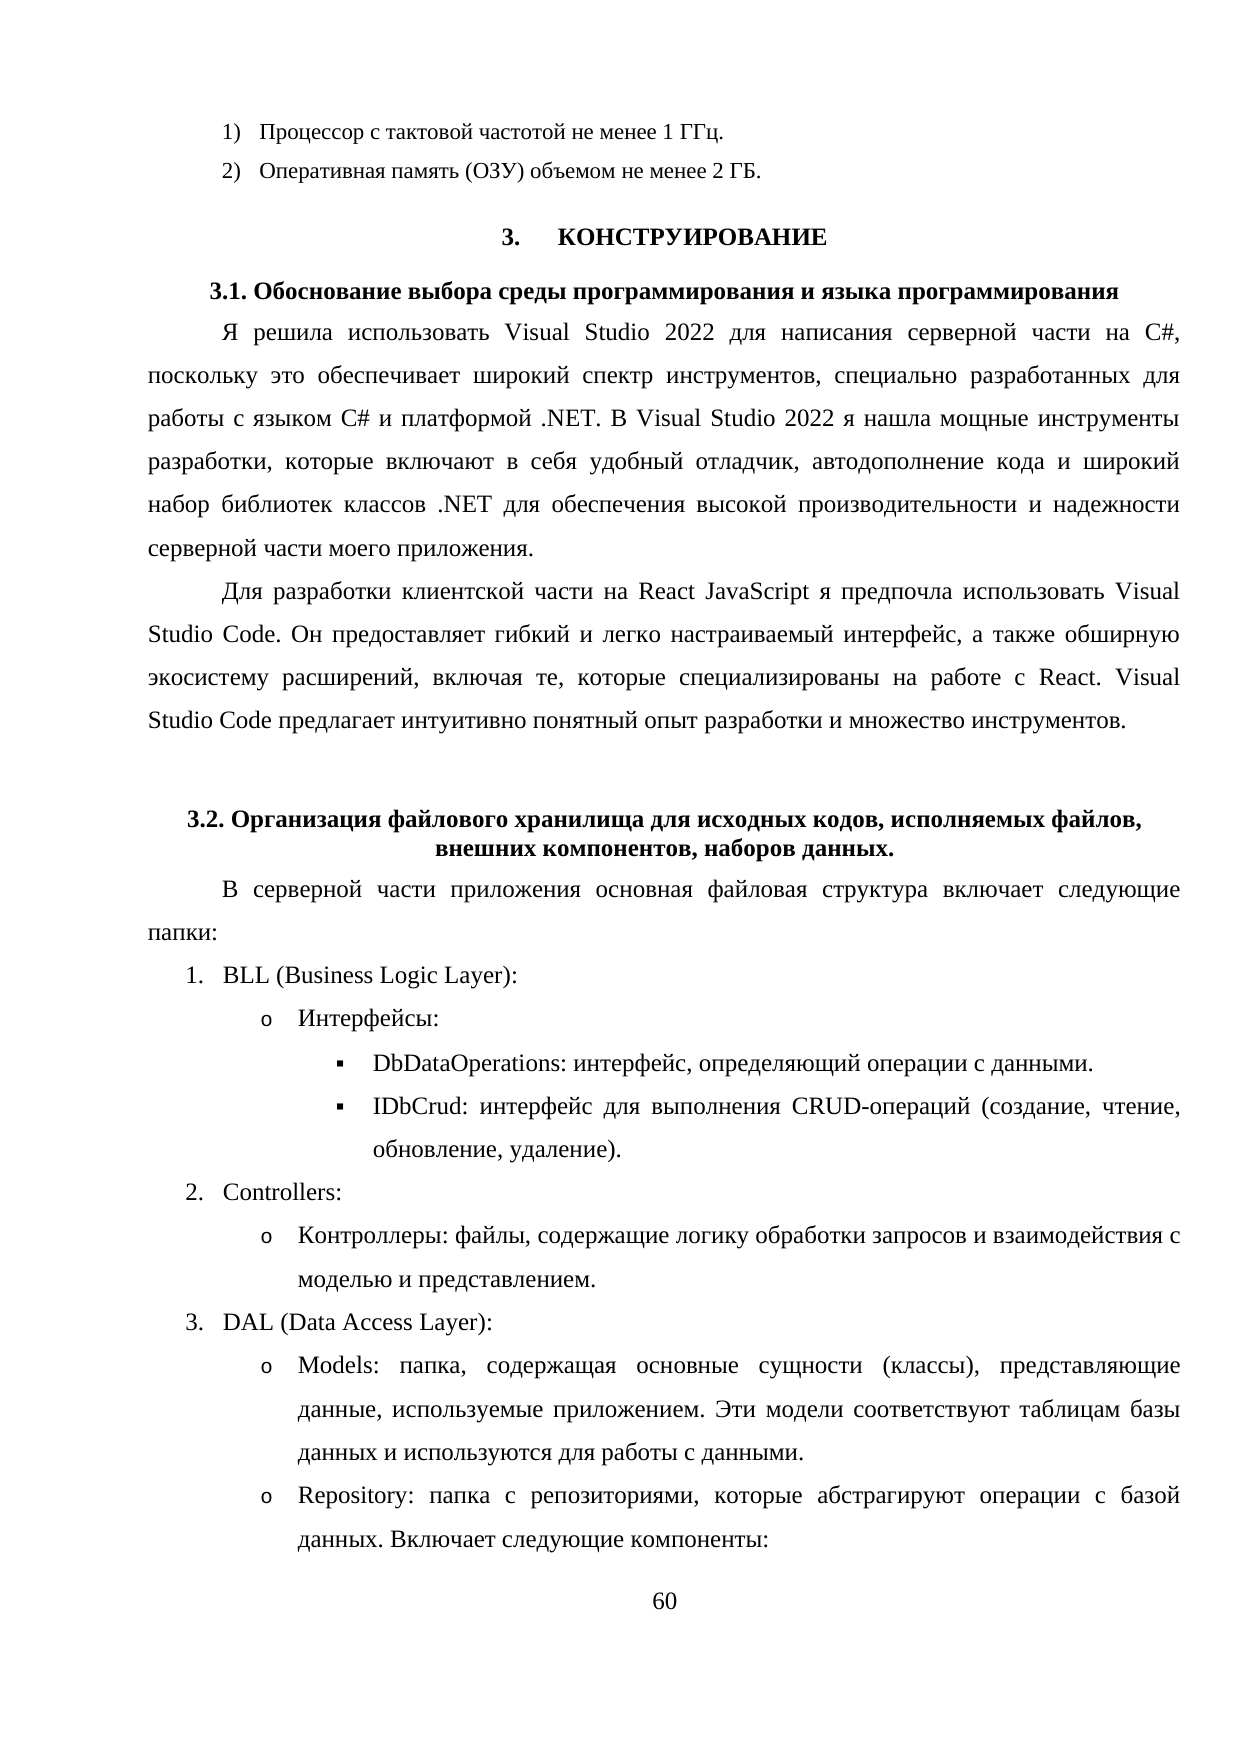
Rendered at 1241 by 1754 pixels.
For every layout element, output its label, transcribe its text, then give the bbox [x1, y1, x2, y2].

list DAL (Data Access Layer): [185, 1307, 1181, 1336]
subtitle 3.2. Организация файлового хранилища для исходных кодов, исполняемых файлов, внешних компонентов, наборов данных. [148, 804, 1181, 861]
text Для разработки клиентской части на React JavaScript я предпочла использовать Visual Studio Code. Он предоставляет гибкий и легко настраиваемый интерфейс, а также обширную экосистему расширений, включая те, которые специализированы на работе с React. Visual Studio Code предлагает интуитивно понятный опыт разработки и множество инструментов. [148, 576, 1181, 734]
subtitle 3.1. Обоснование выбора среды программирования и языка программирования [148, 276, 1181, 304]
list Контроллеры: файлы, содержащие логику обработки запросов и взаимодействия с моделью и представлением. [260, 1220, 1181, 1293]
list Models: папка, содержащая основные сущности (классы), представляющие данные, используемые приложением. Эти модели соответствуют таблицам базы данных и используются для работы с данными. [260, 1350, 1181, 1466]
list IDbCrud: интерфейс для выполнения CRUD-операций (создание, чтение, обновление, удаление). [335, 1091, 1181, 1163]
text В серверной части приложения основная файловая структура включает следующие папки: [148, 874, 1181, 946]
list Repository: папка с репозиториями, которые абстрагируют операции с базой данных. Включает следующие компоненты: [260, 1481, 1181, 1553]
list DbDataOperations: интерфейс, определяющий операции с данными. [335, 1048, 1181, 1076]
list Интерфейсы: [260, 1003, 1181, 1033]
list Оперативная память (ОЗУ) объемом не менее 2 ГБ. [222, 158, 1181, 184]
text Я решила использовать Visual Studio 2022 для написания серверной части на C#, поскольку это обеспечивает широкий спектр инструментов, специально разработанных для работы с языком C# и платформой .NET. В Visual Studio 2022 я нашла мощные инструменты разработки, которые включают в себя удобный отладчик, автодополнение кода и широкий набор библиотек классов .NET для обеспечения высокой производительности и надежности серверной части моего приложения. [148, 317, 1181, 561]
subtitle КОНСТРУИРОВАНИЕ [148, 222, 1181, 251]
list Controllers: [185, 1177, 1181, 1206]
list Процессор с тактовой частотой не менее 1 ГГц. [222, 118, 1181, 144]
list BLL (Business Logic Layer): [185, 960, 1181, 989]
